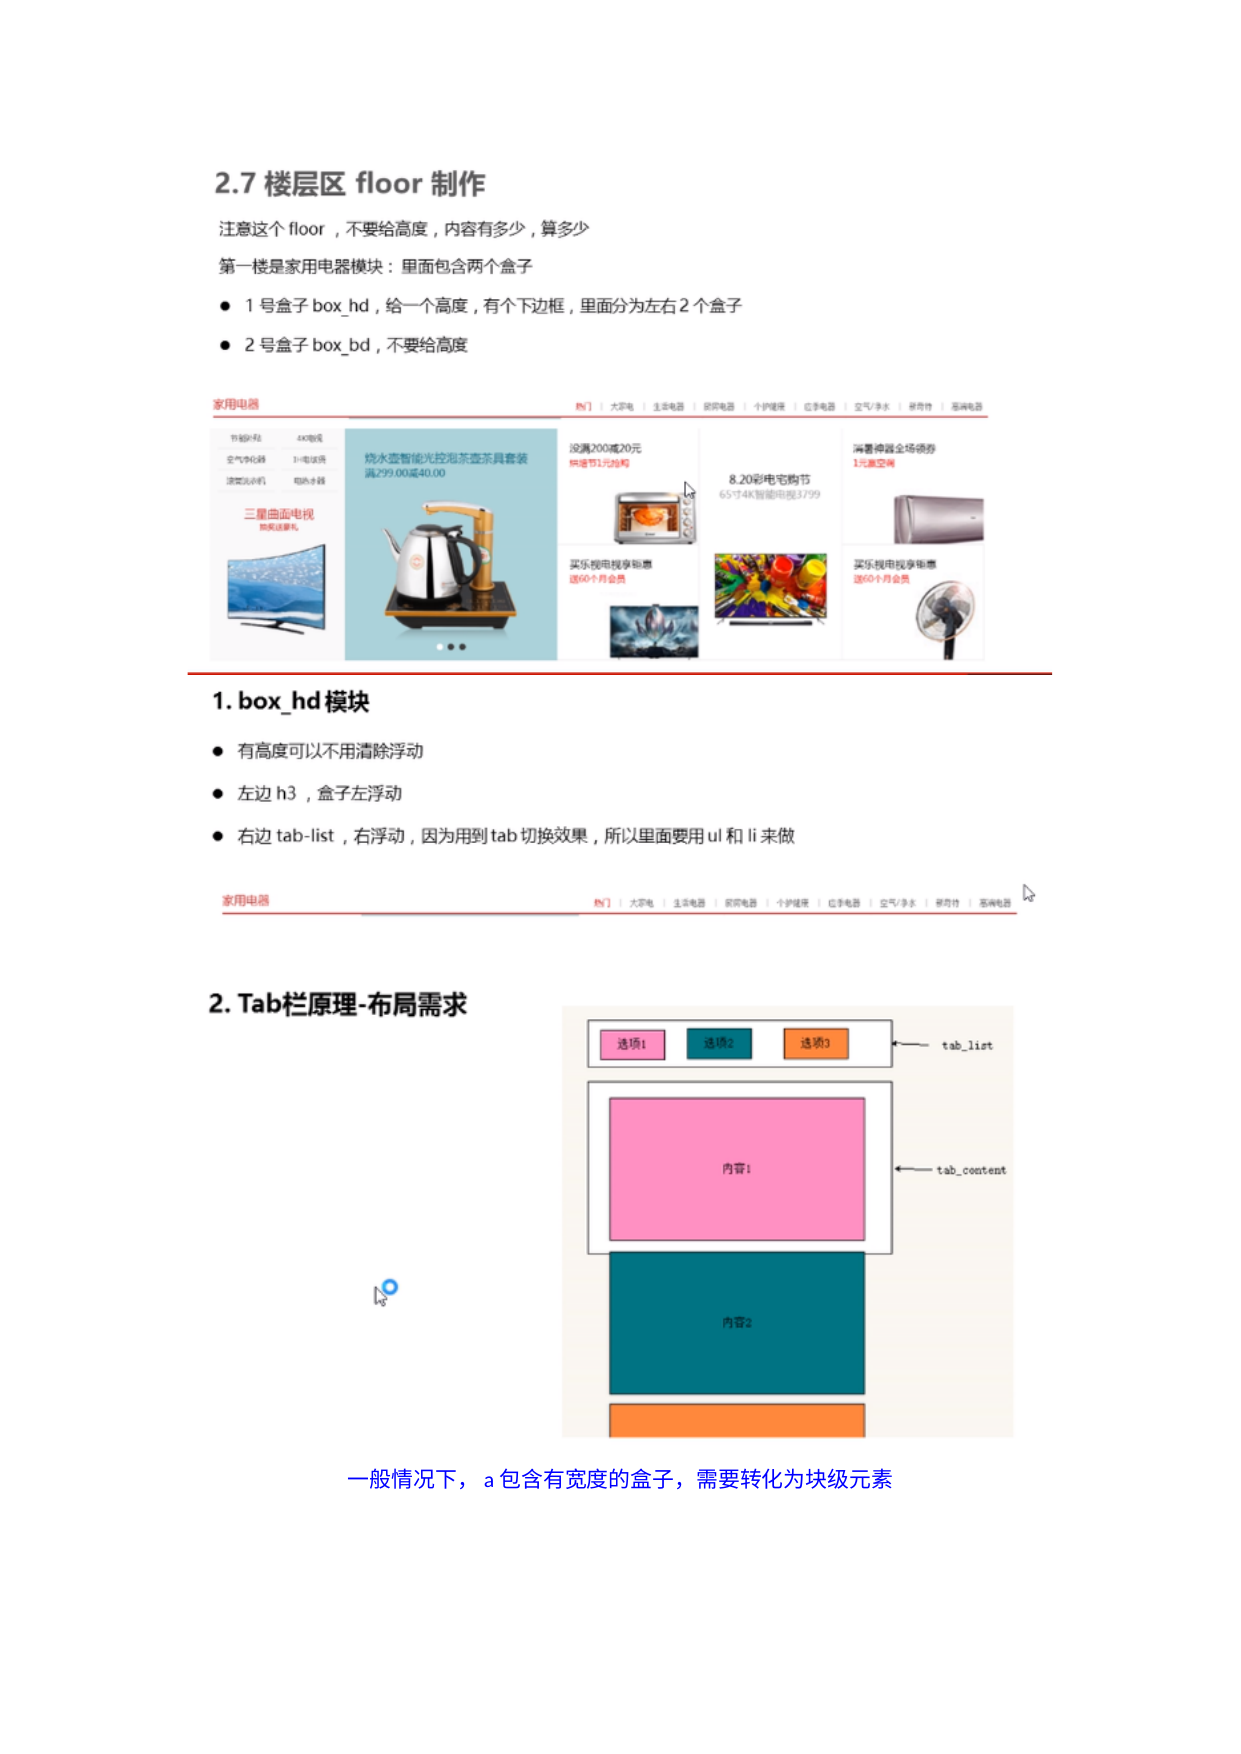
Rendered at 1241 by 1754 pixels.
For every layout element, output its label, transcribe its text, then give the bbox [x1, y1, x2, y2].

picture [187, 974, 1053, 1460]
picture [187, 162, 1053, 675]
list 一般情况下， a 包含有宽度的盒子，需要转化为块级元素 [187, 1462, 1053, 1494]
picture [187, 682, 1053, 935]
